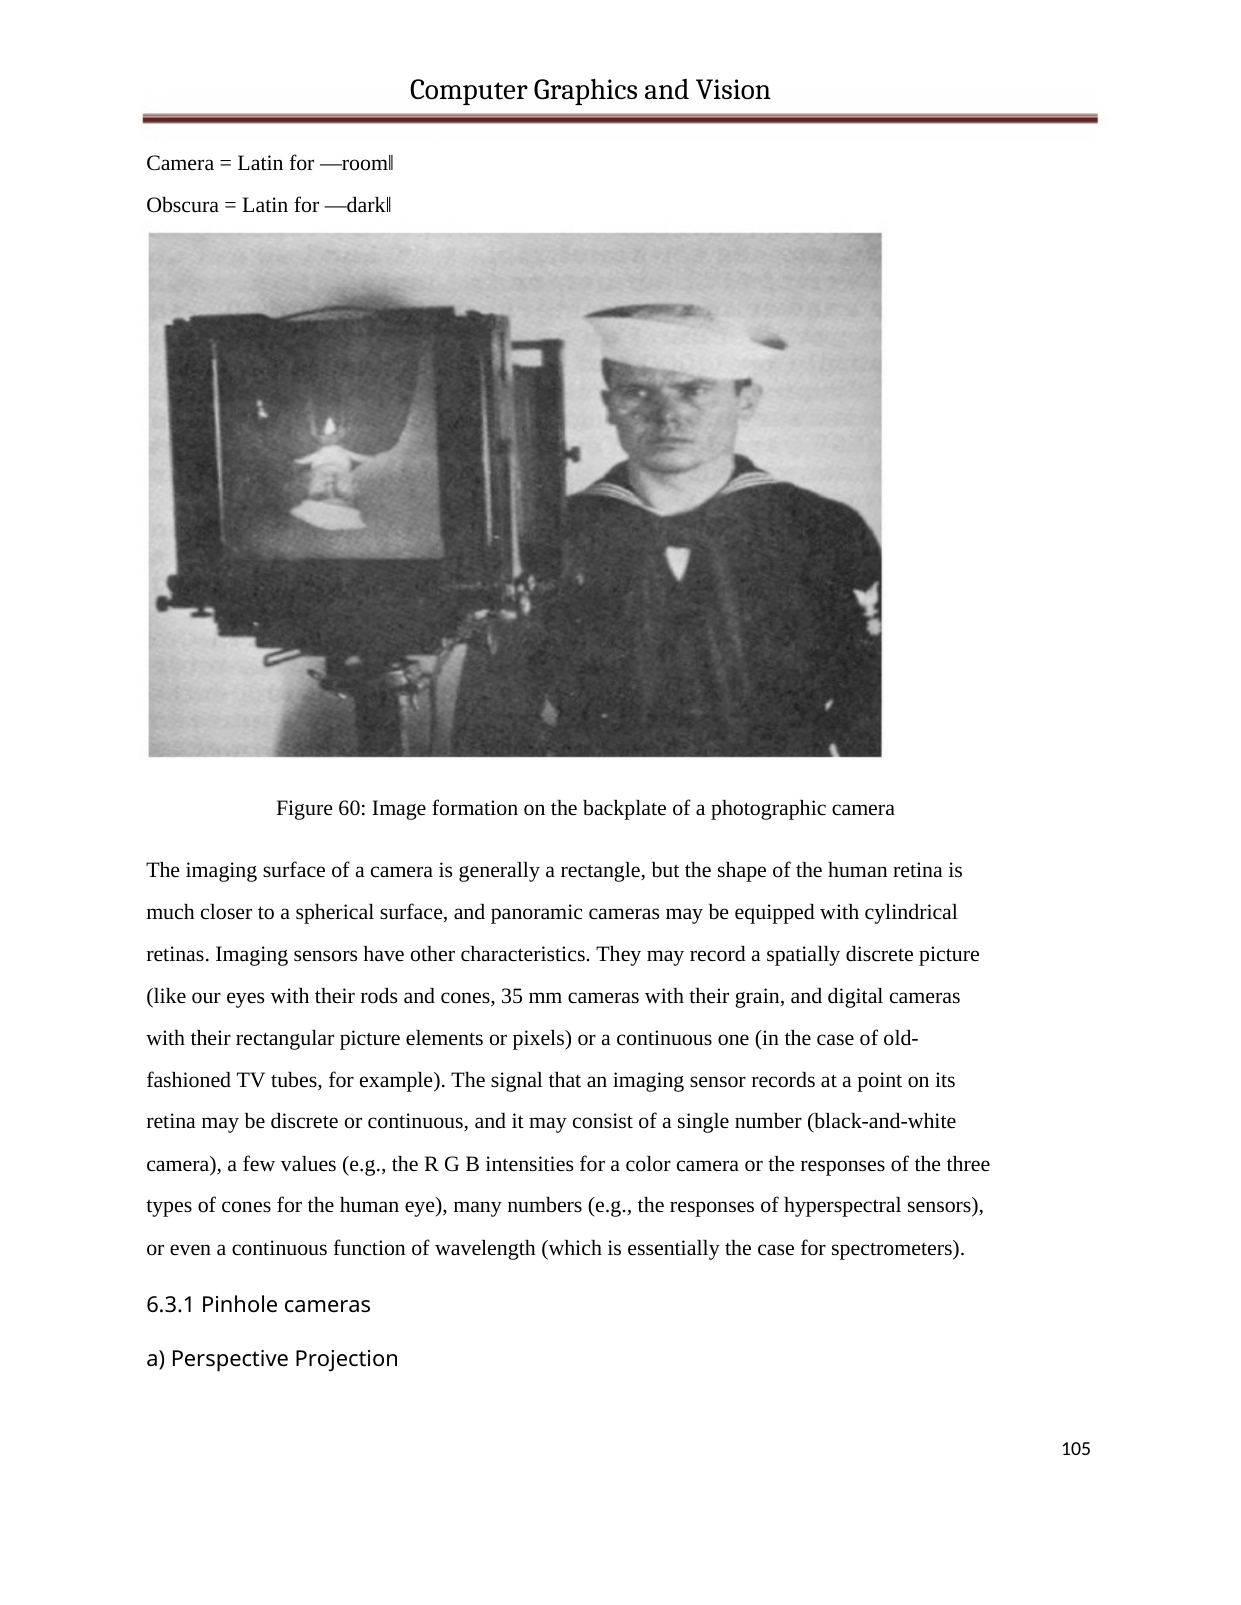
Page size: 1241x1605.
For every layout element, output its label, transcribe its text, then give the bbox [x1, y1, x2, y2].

picture [0, 2, 1241, 1605]
text Camera = Latin for ―room‖ [146, 150, 485, 175]
text Computer Graphics and Vision [410, 73, 903, 107]
text Obscura = Latin for ―dark‖ [146, 192, 482, 217]
text 6.3.1 Pinhole cameras [146, 1289, 444, 1319]
text 105 [1061, 1436, 1168, 1461]
text types of cones for the human eye), many numbers (e.g., the responses of hyperspectral sensors), [146, 1192, 1167, 1218]
text a) Perspective Projection [146, 1343, 488, 1373]
text with their rectangular picture elements or pixels) or a continuous one (in the case of old- [146, 1025, 1167, 1050]
text camera), a few values (e.g., the R G B intensities for a color camera or the responses of the three [146, 1151, 1167, 1176]
text fashioned TV tubes, for example). The signal that an imaging sensor records at a point on its [146, 1067, 1166, 1092]
text much closer to a spherical surface, and panoramic cameras may be equipped with cylindrical [146, 899, 1166, 924]
text Figure 60: Image formation on the backplate of a photographic camera [276, 794, 1037, 820]
text retina may be discrete or continuous, and it may consist of a single number (black-and-white [146, 1108, 1167, 1134]
text The imaging surface of a camera is generally a rectangle, but the shape of the human retina is [146, 857, 1168, 882]
text retinas. Imaging sensors have other characteristics. They may record a spatially discrete picture [146, 941, 1167, 966]
text or even a continuous function of wavelength (which is essentially the case for spectrometers). [146, 1234, 1130, 1260]
text (like our eyes with their rods and cones, 35 mm cameras with their grain, and digital cameras [146, 983, 1167, 1008]
